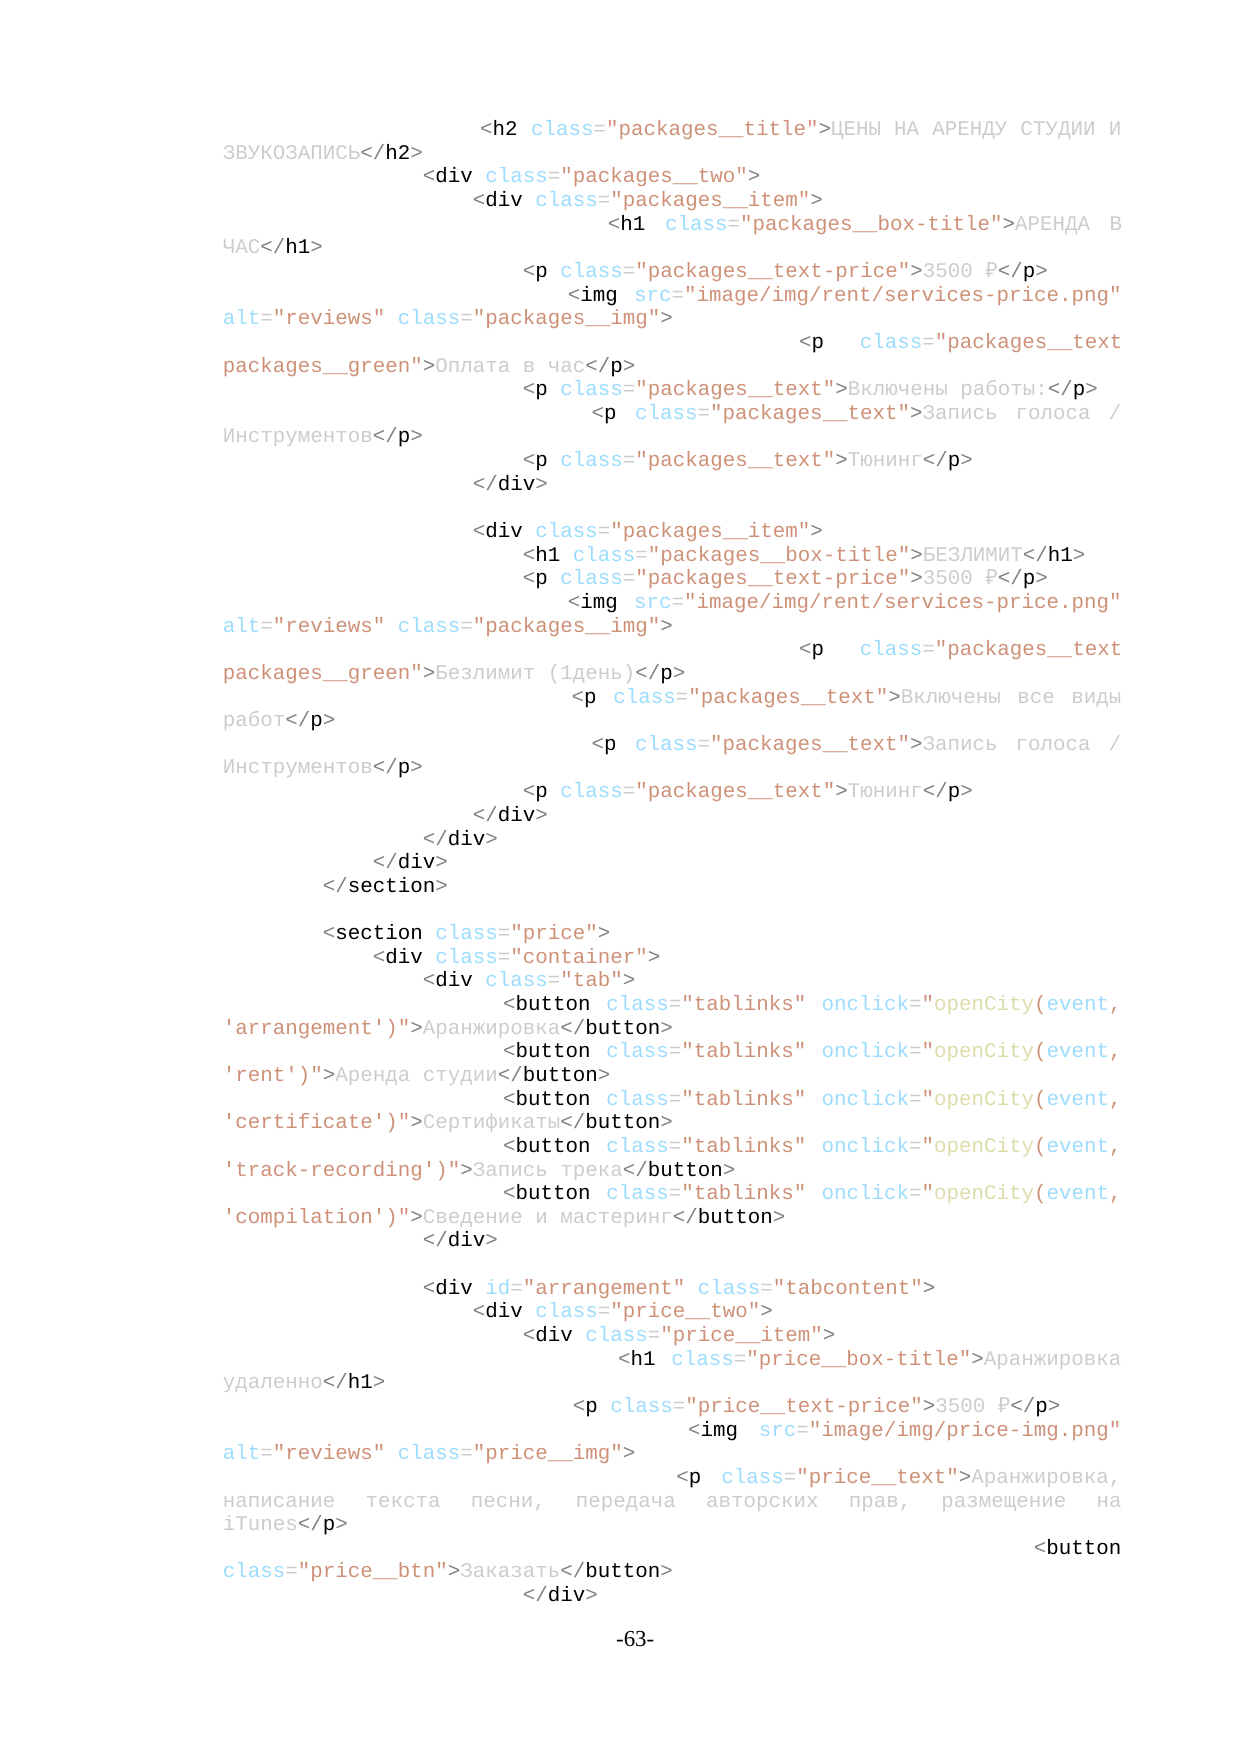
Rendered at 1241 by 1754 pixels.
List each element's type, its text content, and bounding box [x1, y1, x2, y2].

text </div> [223, 473, 1122, 496]
text <p class="packages__text packages__green">Оплата в час</p> [223, 331, 1122, 378]
text <button class="tablinks" onclick="openCity(event, 'arrangement')">Аранжировка</button> [223, 993, 1122, 1040]
text <h2 class="packages__title">ЦЕНЫ НА АРЕНДУ СТУДИИ И ЗВУКОЗАПИСЬ</h2> [223, 118, 1122, 165]
text <h1 class="price__box-title">Аранжировка удаленно</h1> [223, 1348, 1122, 1395]
text <p class="packages__text">Запись голоса / Инструментов</p> [223, 733, 1122, 780]
text <div class="packages__item"> [223, 189, 1122, 213]
text <div class="container"> [223, 946, 1122, 969]
text <div class="price__item"> [223, 1324, 1122, 1348]
text <button class="tablinks" onclick="openCity(event, 'certificate')">Сертификаты</button> [223, 1088, 1122, 1135]
text <p class="packages__text">Тюнинг</p> [223, 449, 1122, 473]
text <p class="packages__text packages__green">Безлимит (1день)</p> [223, 638, 1122, 686]
text <button class="tablinks" onclick="openCity(event, 'compilation')">Сведение и мастеринг</button> [223, 1182, 1122, 1229]
text <button class="tablinks" onclick="openCity(event, 'track-recording')">Запись трека</button> [223, 1135, 1122, 1182]
text <p class="packages__text-price">3500 ₽</p> [223, 260, 1122, 284]
text <p class="price__text">Аранжировка, написание текста песни, передача авторских прав, размещение на iTunes</p> [223, 1466, 1122, 1537]
text <button class="tablinks" onclick="openCity(event, 'rent')">Аренда студии</button> [223, 1040, 1122, 1088]
text <img src="image/img/price-img.png" alt="reviews" class="price__img"> [223, 1419, 1122, 1466]
text <p class="packages__text">Включены все виды работ</p> [223, 686, 1122, 733]
text </div> [223, 1584, 1122, 1608]
text <img src="image/img/rent/services-price.png" alt="reviews" class="packages__img"> [223, 284, 1122, 331]
text <p class="price__text-price">3500 ₽</p> [223, 1395, 1122, 1419]
text <p class="packages__text-price">3500 ₽</p> [223, 567, 1122, 591]
text <div class="tab"> [223, 969, 1122, 993]
text <div class="price__two"> [223, 1300, 1122, 1324]
text <img src="image/img/rent/services-price.png" alt="reviews" class="packages__img"> [223, 591, 1122, 638]
text <p class="packages__text">Запись голоса / Инструментов</p> [223, 402, 1122, 449]
text <p class="packages__text">Включены работы:</p> [223, 378, 1122, 402]
text </div> [223, 827, 1122, 851]
text </div> [223, 851, 1122, 875]
text <button class="price__btn">Заказать</button> [223, 1537, 1122, 1584]
text <h1 class="packages__box-title">АРЕНДА В ЧАС</h1> [223, 213, 1122, 260]
text </div> [223, 1229, 1122, 1253]
text <div class="packages__item"> [223, 520, 1122, 544]
text </section> [223, 875, 1122, 898]
text </div> [223, 804, 1122, 827]
text <section class="price"> [223, 922, 1122, 946]
text <div class="packages__two"> [223, 165, 1122, 189]
text <p class="packages__text">Тюнинг</p> [223, 780, 1122, 804]
text <h1 class="packages__box-title">БЕЗЛИМИТ</h1> [223, 544, 1122, 567]
text <div id="arrangement" class="tabcontent"> [223, 1277, 1122, 1300]
